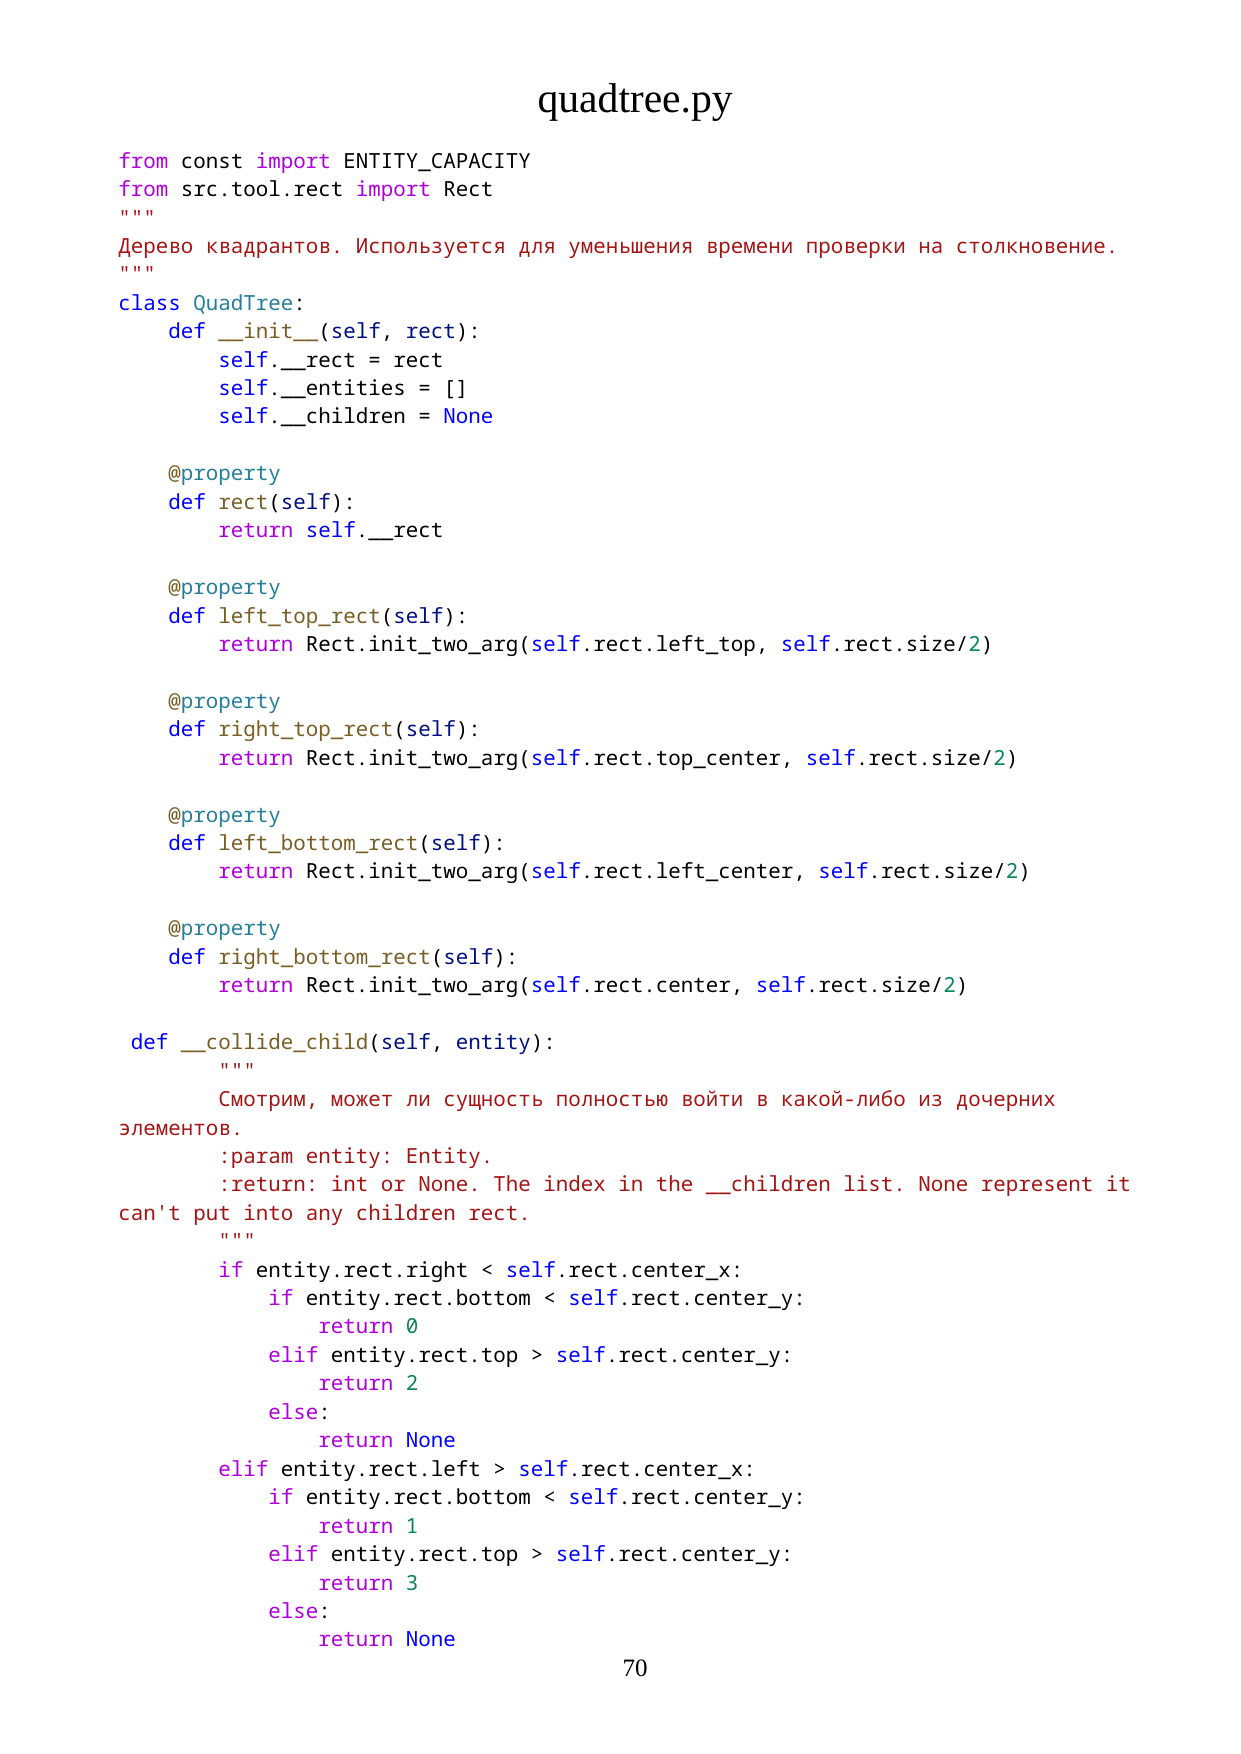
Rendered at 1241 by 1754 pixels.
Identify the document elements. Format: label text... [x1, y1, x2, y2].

text return Rect.init_two_arg(self.rect.center, self.rect.size/2) [118, 970, 1152, 999]
text else: [118, 1596, 1152, 1624]
text if entity.rect.bottom < self.rect.center_y: [118, 1482, 1152, 1511]
text """ [118, 1056, 1152, 1084]
text """ [118, 203, 1152, 231]
text elif entity.rect.left > self.rect.center_x: [118, 1454, 1152, 1482]
text return 1 [118, 1511, 1152, 1539]
text Дерево квадрантов. Используется для уменьшения времени проверки на столкновение. [118, 231, 1152, 259]
text :param entity: Entity. [118, 1141, 1152, 1169]
text elif entity.rect.top > self.rect.center_y: [118, 1340, 1152, 1368]
text return None [118, 1624, 1152, 1653]
text """ [118, 1226, 1152, 1255]
text from src.tool.rect import Rect [118, 174, 1152, 203]
text else: [118, 1397, 1152, 1425]
text @property [118, 572, 1152, 601]
text @property [118, 686, 1152, 714]
text if entity.rect.bottom < self.rect.center_y: [118, 1283, 1152, 1312]
text from const import ENTITY_CAPACITY [118, 146, 1152, 174]
text """ [118, 259, 1152, 288]
text def left_top_rect(self): [118, 601, 1152, 629]
text return Rect.init_two_arg(self.rect.left_center, self.rect.size/2) [118, 857, 1152, 885]
text @property [118, 800, 1152, 828]
text @property [118, 913, 1152, 942]
text def rect(self): [118, 487, 1152, 515]
text quadtree.py [118, 74, 1152, 122]
text self.__rect = rect [118, 345, 1152, 373]
text class QuadTree: [118, 288, 1152, 316]
text return 3 [118, 1568, 1152, 1596]
text if entity.rect.right < self.rect.center_x: [118, 1255, 1152, 1283]
text def right_bottom_rect(self): [118, 942, 1152, 970]
text return 2 [118, 1368, 1152, 1397]
text Смотрим, может ли сущность полностью войти в какой-либо из дочерних элементов. [118, 1084, 1152, 1141]
text return None [118, 1425, 1152, 1454]
text def __collide_child(self, entity): [118, 1027, 1152, 1056]
text return Rect.init_two_arg(self.rect.left_top, self.rect.size/2) [118, 629, 1152, 658]
text self.__entities = [] [118, 373, 1152, 402]
text def __init__(self, rect): [118, 316, 1152, 345]
text def right_top_rect(self): [118, 714, 1152, 743]
text return Rect.init_two_arg(self.rect.top_center, self.rect.size/2) [118, 743, 1152, 771]
text def left_bottom_rect(self): [118, 828, 1152, 857]
text return self.__rect [118, 515, 1152, 544]
text elif entity.rect.top > self.rect.center_y: [118, 1539, 1152, 1568]
text self.__children = None [118, 402, 1152, 430]
text :return: int or None. The index in the __children list. None represent it can't put into any children rect. [118, 1169, 1152, 1226]
text return 0 [118, 1312, 1152, 1340]
text @property [118, 458, 1152, 487]
